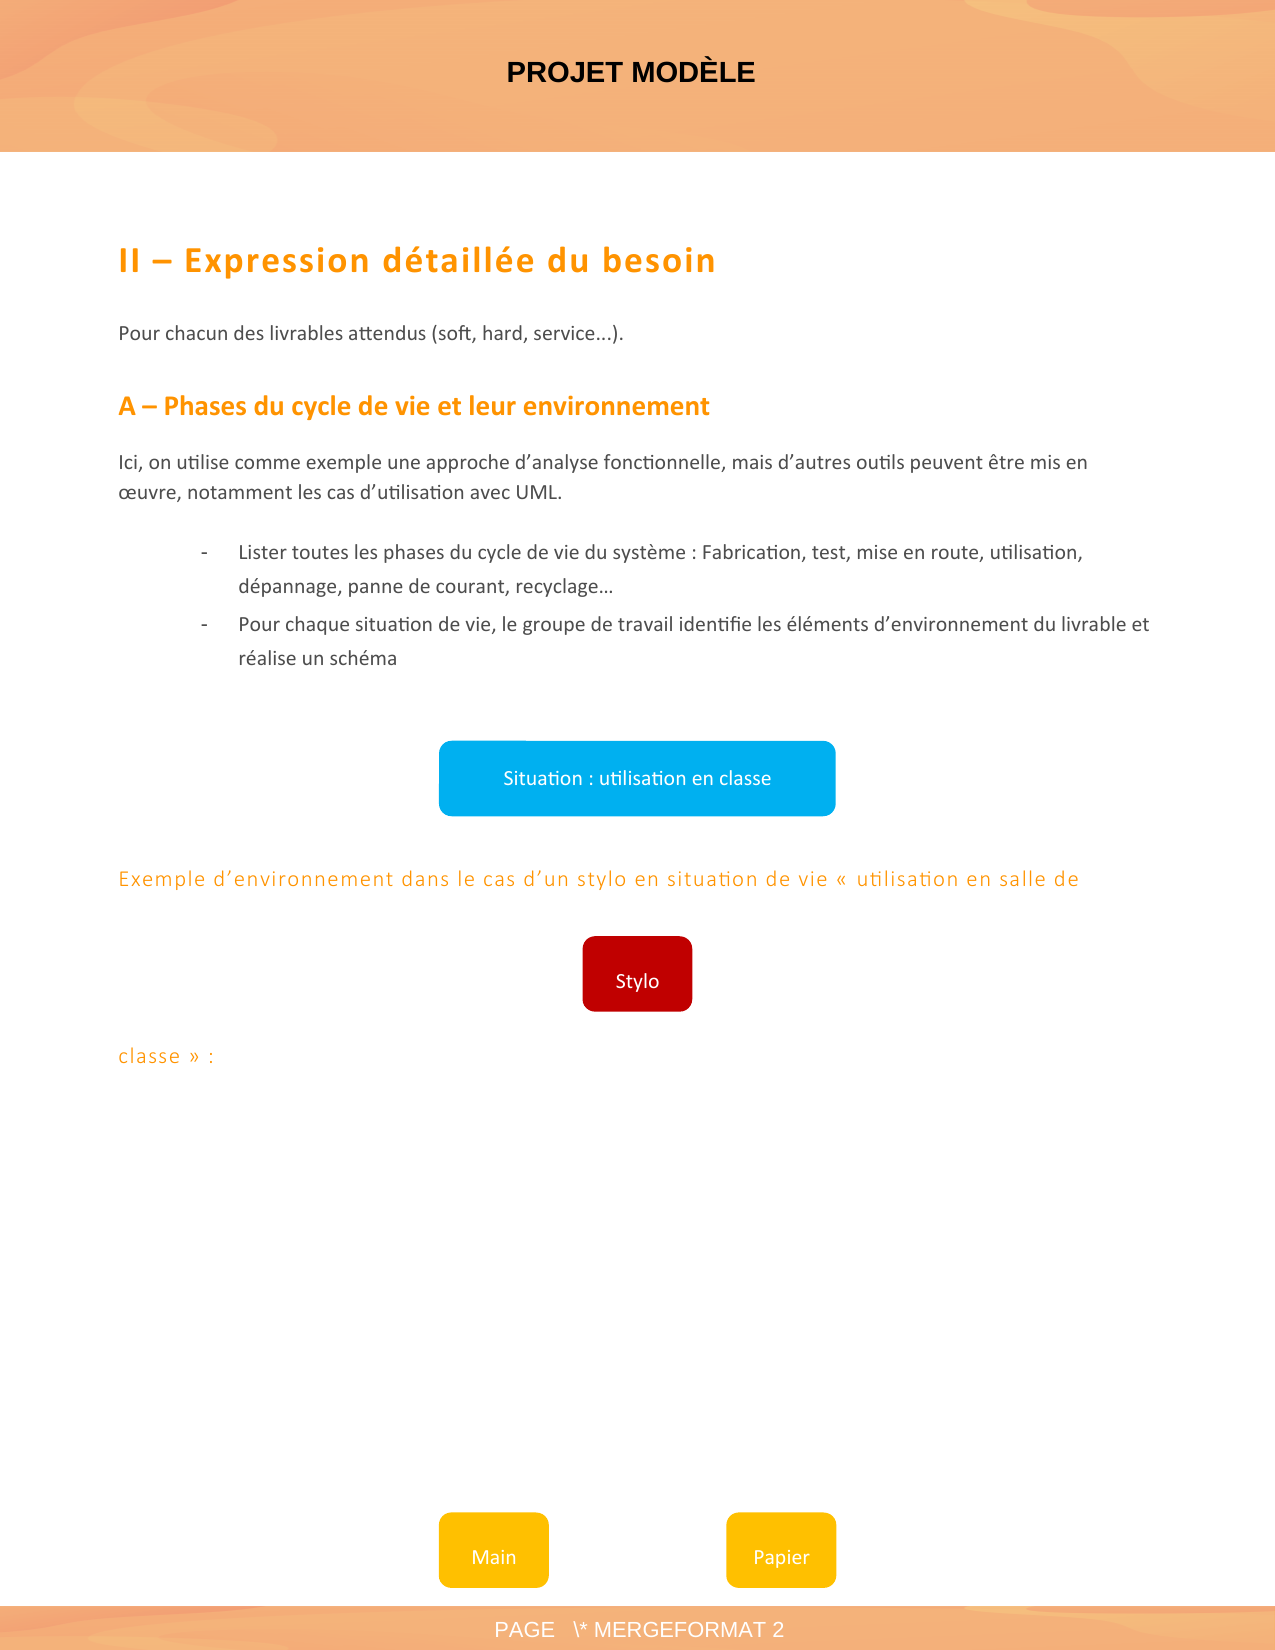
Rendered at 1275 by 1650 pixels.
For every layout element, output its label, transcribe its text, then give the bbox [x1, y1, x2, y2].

text Pour chacun des livrables attendus (soft, hard, service...). [118, 319, 1157, 346]
text Ici, on utilise comme exemple une approche d’analyse fonctionnelle, mais d’autres outils peuvent être mis en œuvre, notamment les cas d’utilisation avec UML. [118, 448, 1157, 505]
table_header Nom du document [0, 1606, 1275, 1650]
list Lister toutes les phases du cycle de vie du système : Fabrication, test, mise en route, utilisation, dépannage, panne de courant, recyclage… [201, 527, 1157, 599]
subtitle Exemple d’environnement dans le cas d’un stylo en situation de vie « utilisation en salle de classe » : [118, 689, 1157, 1069]
subtitle II – Expression détaillée du besoin [118, 236, 1157, 282]
list Pour chaque situation de vie, le groupe de travail identifie les éléments d’environnement du livrable et réalise un schéma [201, 599, 1157, 671]
table_header Nom du document [0, 0, 1275, 152]
subtitle A – Phases du cycle de vie et leur environnement [118, 387, 1157, 423]
